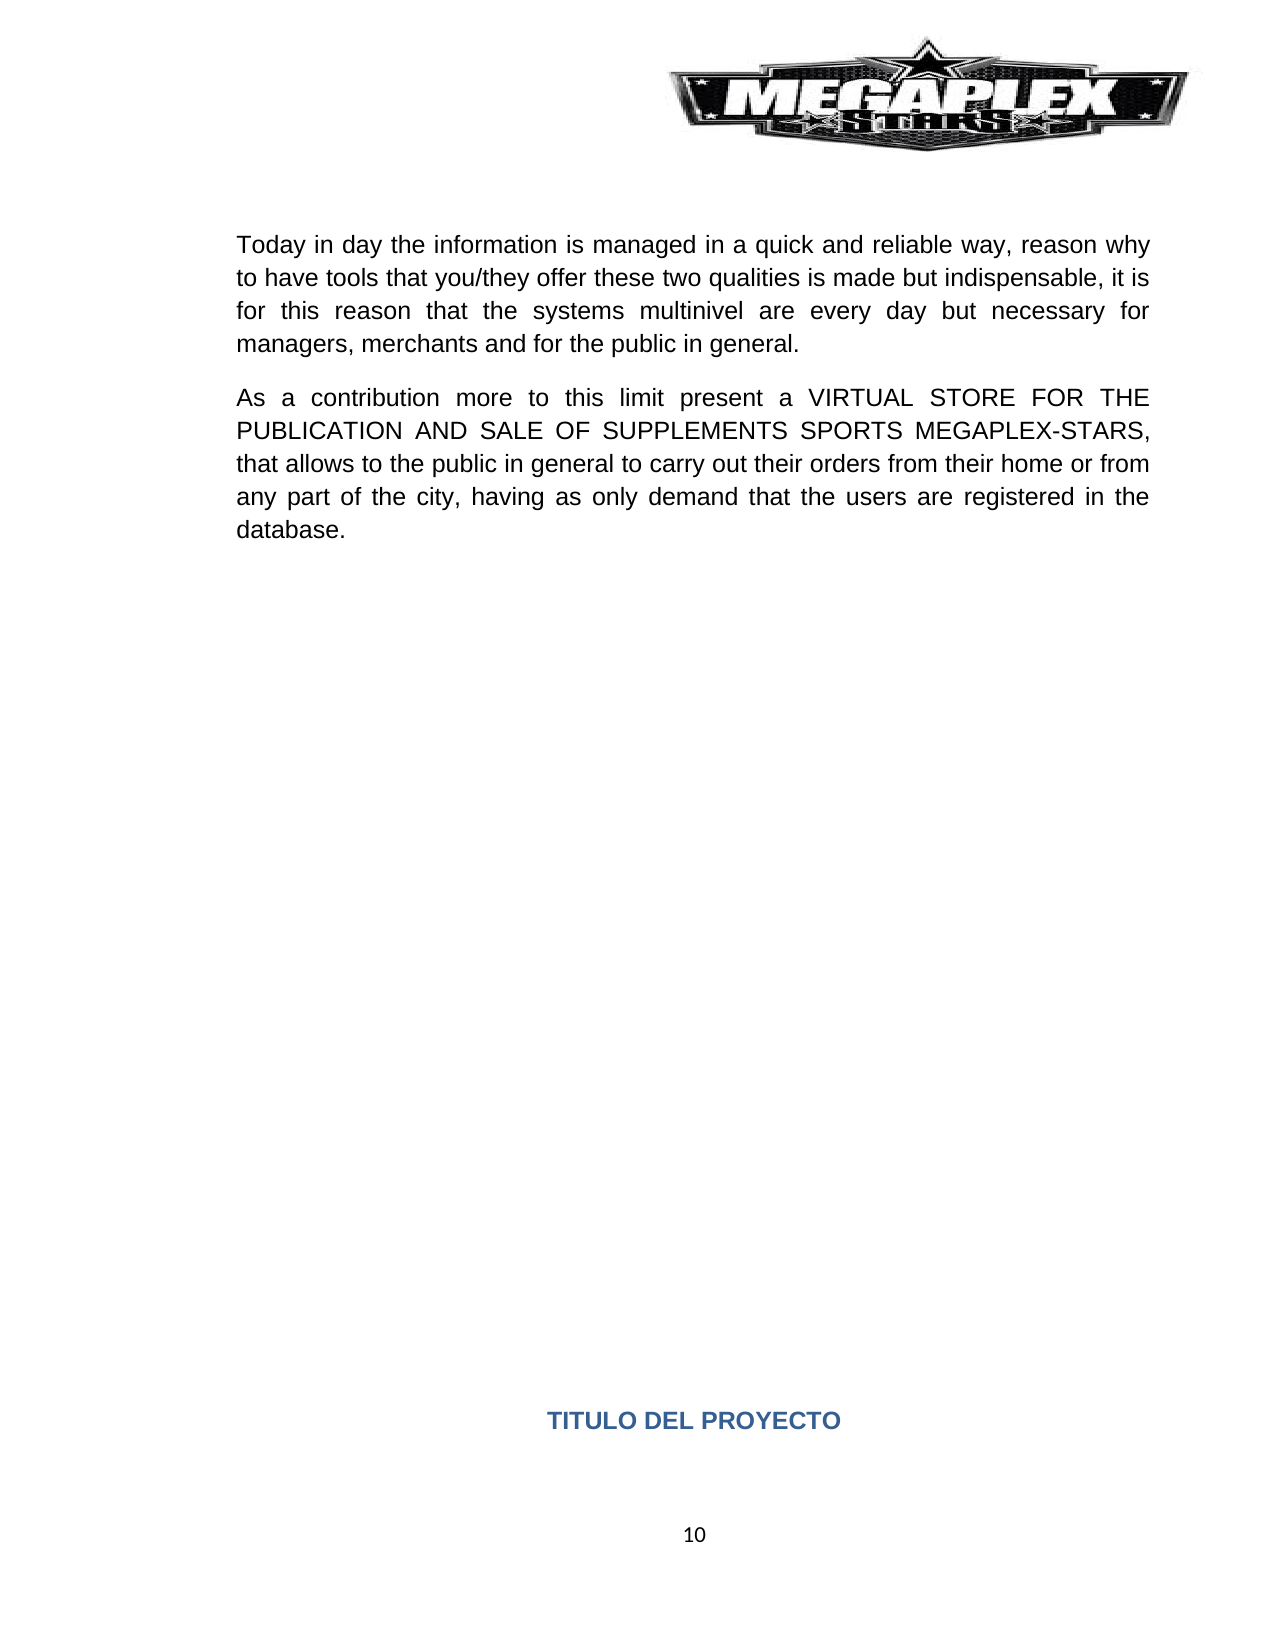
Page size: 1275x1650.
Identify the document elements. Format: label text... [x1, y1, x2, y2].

text Today in day the information is managed in a quick and reliable way, reason why to have tools that you/they offer these two qualities is made but indispensable, it is for this reason that the systems multinivel are every day but necessary for managers, merchants and for the public in general. [236, 230, 1152, 358]
subtitle TITULO DEL PROYECTO [236, 1406, 1152, 1435]
text As a contribution more to this limit present a VIRTUAL STORE FOR THE PUBLICATION AND SALE OF SUPPLEMENTS SPORTS MEGAPLEX-STARS, that allows to the public in general to carry out their orders from their home or from any part of the city, having as only demand that the users are registered in the database. [236, 383, 1152, 544]
picture [633, 26, 1259, 158]
